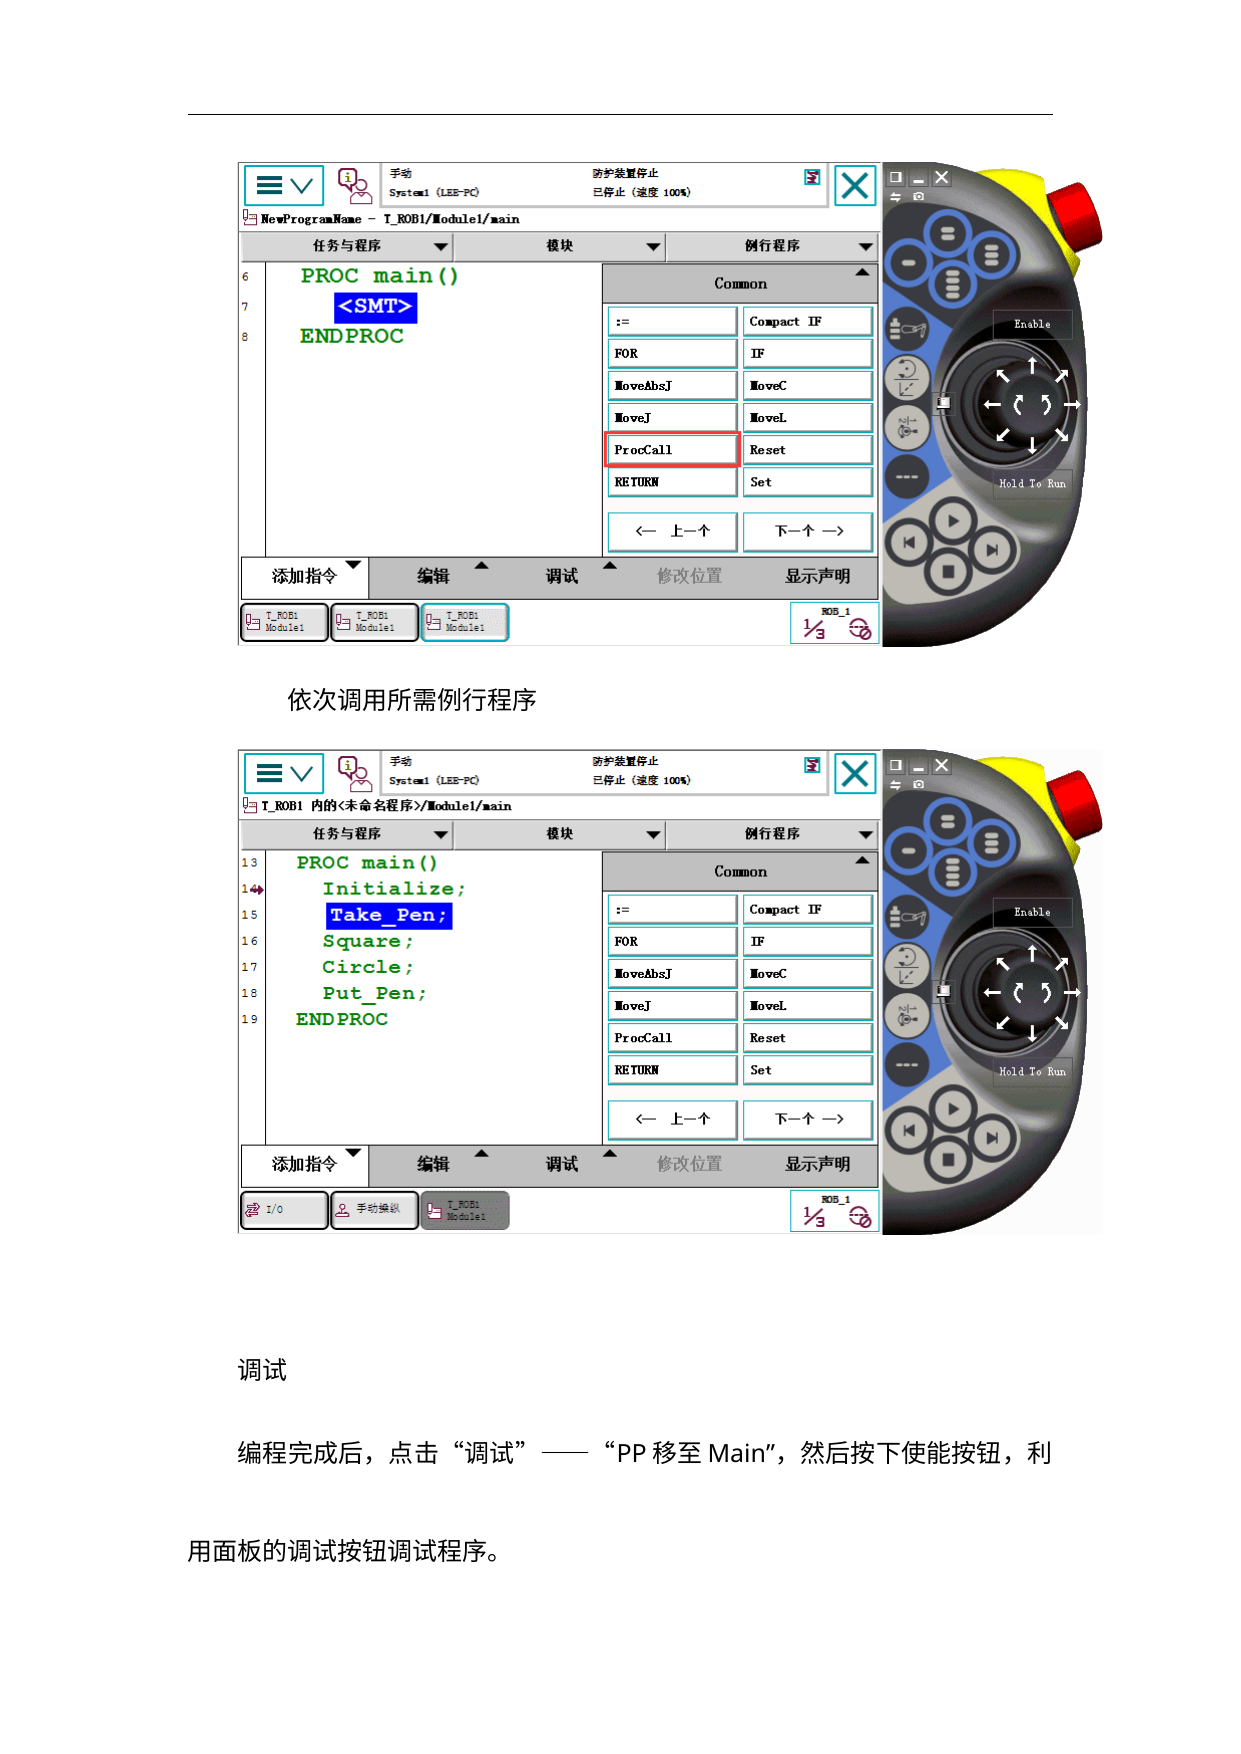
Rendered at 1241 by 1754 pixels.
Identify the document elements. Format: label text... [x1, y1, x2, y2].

picture [237, 162, 1103, 647]
text 调试 [187, 1336, 1053, 1401]
text 依次调用所需例行程序 [187, 666, 1053, 731]
picture [237, 749, 1103, 1235]
text 编程完成后，点击“调试”——“PP移至Main”，然后按下使能按钮，利用面板的调试按钮调试程序。 [187, 1419, 1053, 1582]
